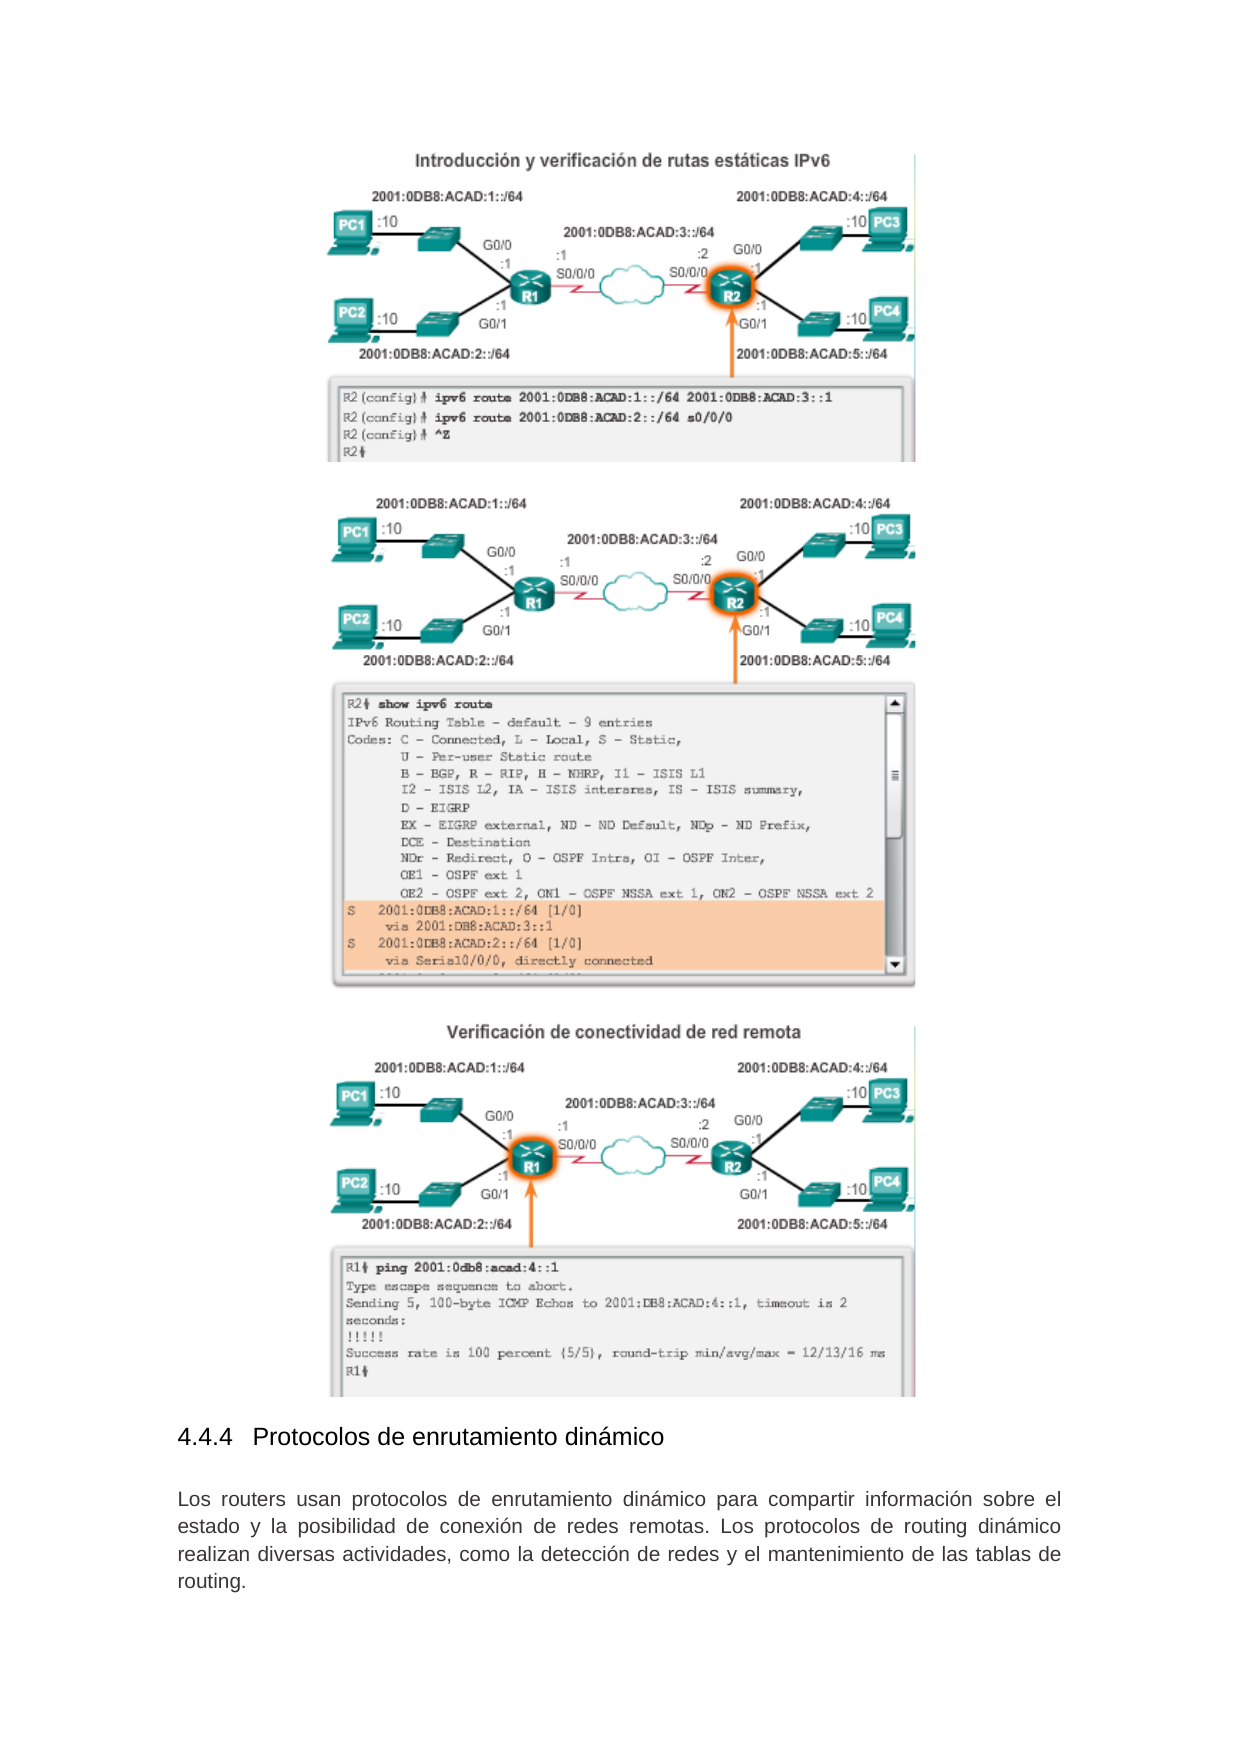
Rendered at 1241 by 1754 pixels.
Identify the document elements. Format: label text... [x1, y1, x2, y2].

picture [325, 147, 916, 462]
text Los routers usan protocolos de enrutamiento dinámico para compartir información sobre el estado y la posibilidad de conexión de redes remotas. Los protocolos de routing dinámico realizan diversas actividades, como la detección de redes y el mantenimiento de las tablas de routing. [177, 1484, 1063, 1592]
picture [325, 1020, 916, 1397]
picture [325, 490, 916, 992]
subtitle Protocolos de enrutamiento dinámico [177, 1422, 1063, 1451]
